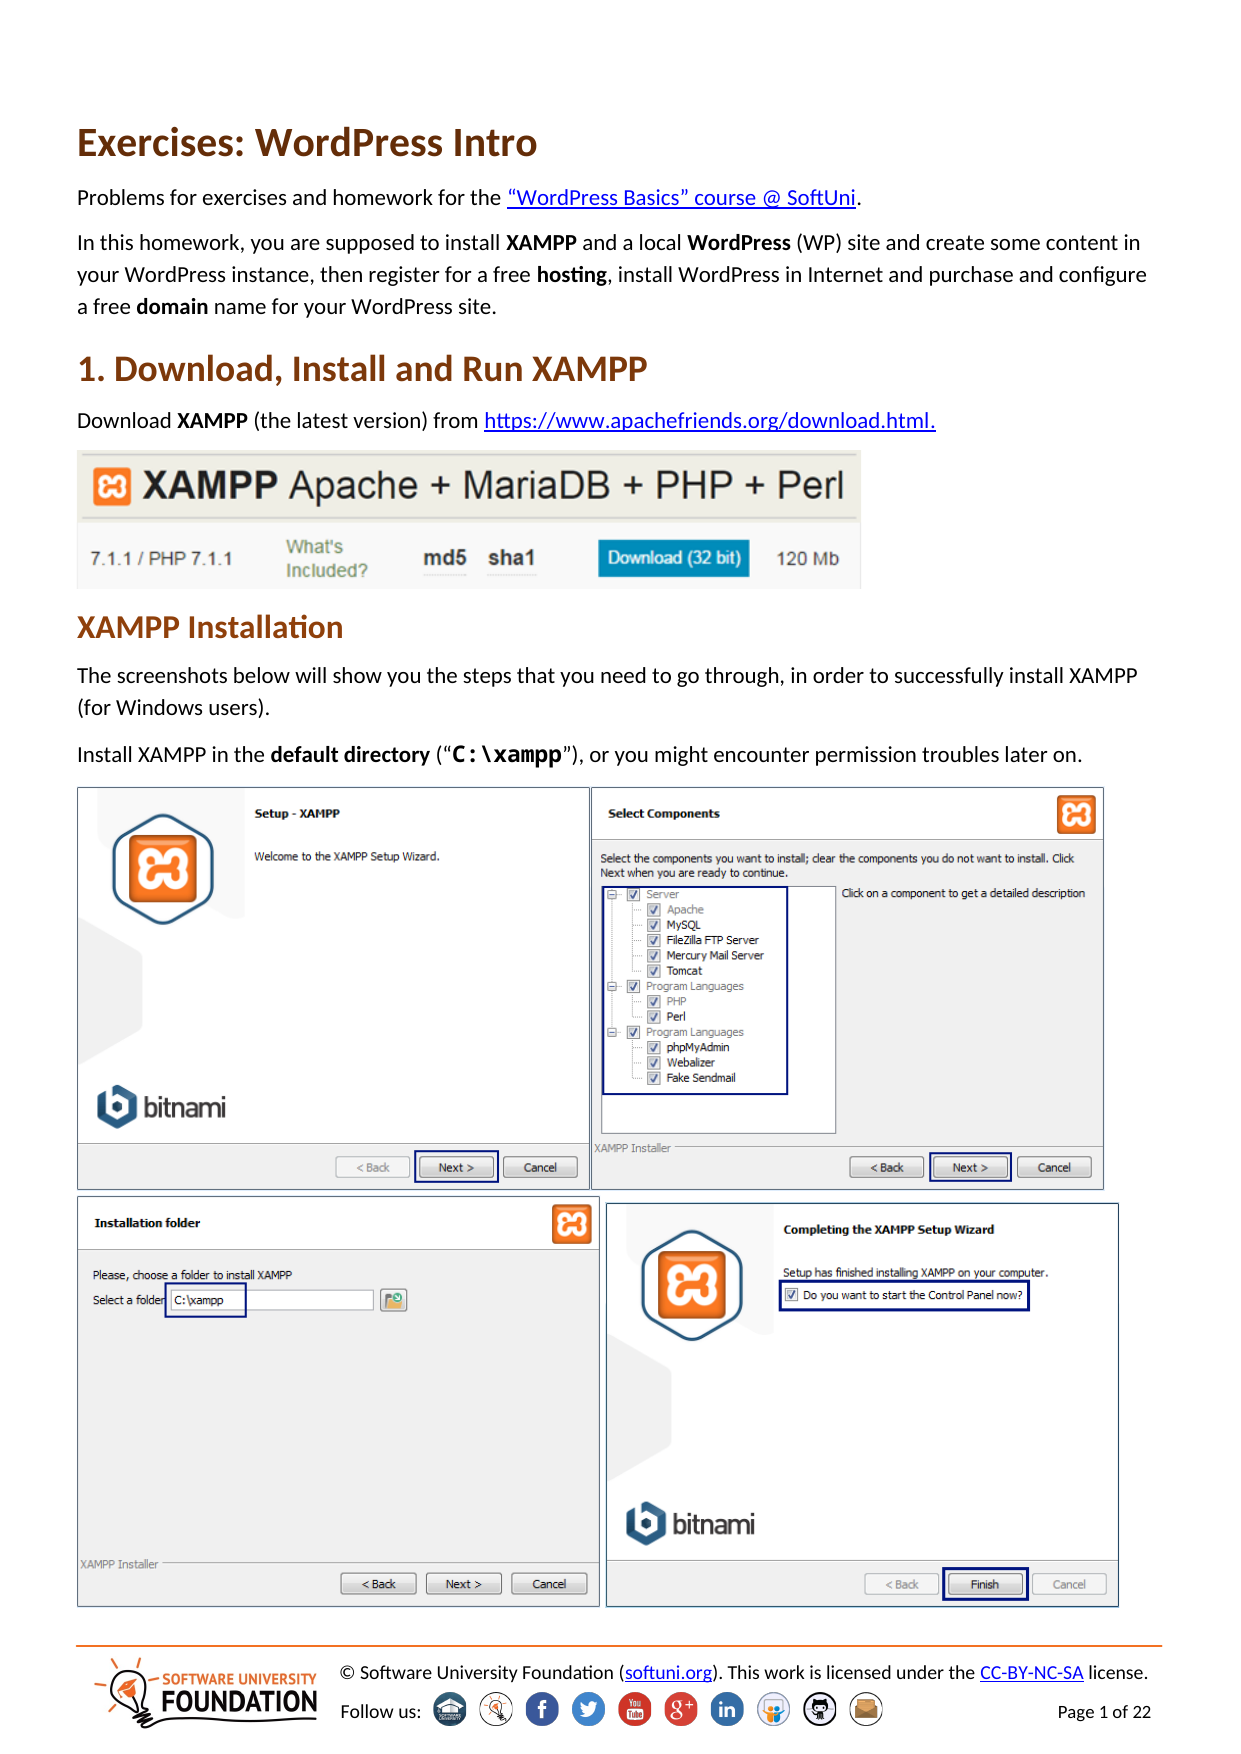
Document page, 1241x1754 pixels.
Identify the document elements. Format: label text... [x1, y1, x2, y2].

picture [572, 1692, 605, 1726]
subtitle Exercises: WordPress Intro [77, 116, 1163, 167]
picture [76, 1195, 601, 1608]
picture [93, 1656, 317, 1729]
picture [803, 1692, 837, 1726]
picture [76, 450, 862, 589]
text Problems for exercises and homework for the “WordPress Basics” course @ SoftUni. [77, 183, 1163, 211]
picture [525, 1692, 559, 1726]
subtitle Download, Install and Run XAMPP [77, 345, 1163, 391]
picture [479, 1692, 513, 1726]
picture [605, 1202, 1120, 1608]
picture [757, 1692, 790, 1726]
picture [664, 1692, 698, 1726]
text The screenshots below will show you the steps that you need to go through, in order to successfully install XAMPP (for Windows users). [77, 661, 1163, 721]
subtitle XAMPP Installation [77, 606, 1163, 646]
picture [433, 1692, 467, 1726]
picture [76, 786, 1105, 1191]
picture [849, 1692, 883, 1726]
text Download XAMPP (the latest version) from https://www.apachefriends.org/download.html. [77, 406, 1163, 434]
picture [618, 1692, 652, 1726]
picture [710, 1692, 744, 1726]
text Install XAMPP in the default directory (“C:\xampp”), or you might encounter permission troubles later on. [77, 738, 1163, 769]
text In this homework, you are supposed to install XAMPP and a local WordPress (WP) site and create some content in your WordPress instance, then register for a free hosting, install WordPress in Internet and purchase and configure a free domain name for your WordPress site. [77, 228, 1163, 320]
